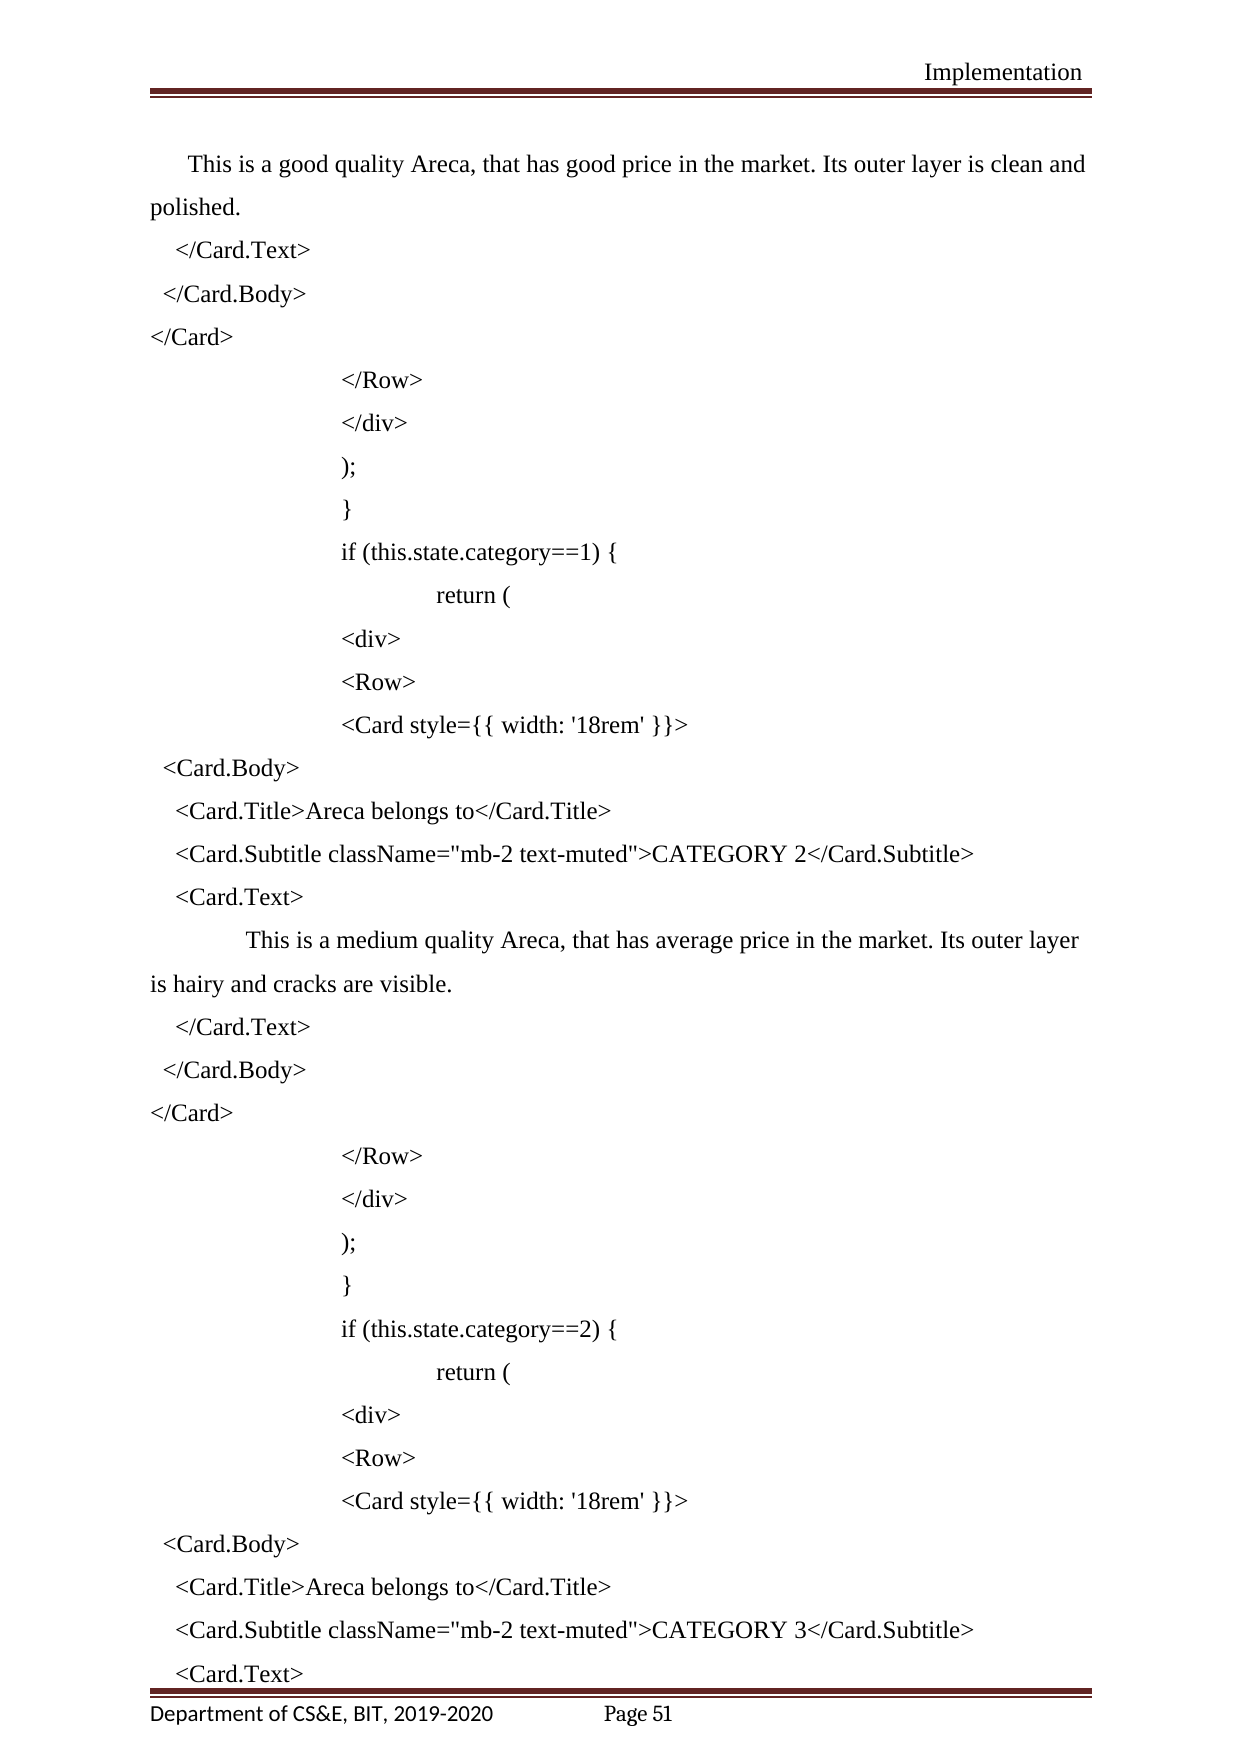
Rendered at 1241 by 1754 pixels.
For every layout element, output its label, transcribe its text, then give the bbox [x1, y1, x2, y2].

text <Card style={{ width: '18rem' }}> [150, 1486, 1092, 1515]
text </Row> [150, 365, 1092, 394]
text </Row> [150, 1141, 1092, 1170]
text <Row> [150, 1443, 1092, 1472]
text </Card.Body> [150, 1055, 1092, 1084]
text <Card style={{ width: '18rem' }}> [150, 710, 1092, 739]
text <Card.Body> [150, 1529, 1092, 1558]
text return ( [150, 1357, 1092, 1386]
text <Card.Title>Areca belongs to</Card.Title> [150, 1572, 1092, 1601]
text ); [150, 1227, 1092, 1256]
text ); [150, 451, 1092, 480]
text <Card.Body> [150, 753, 1092, 782]
text This is a good quality Areca, that has good price in the market. Its outer layer is clean and polished. [150, 149, 1092, 221]
text </Card> [150, 322, 1092, 351]
text <Card.Title>Areca belongs to</Card.Title> [150, 796, 1092, 825]
text if (this.state.category==1) { [150, 537, 1092, 566]
text </Card.Text> [150, 236, 1092, 264]
text <Card.Subtitle className="mb-2 text-muted">CATEGORY 3</Card.Subtitle> [150, 1616, 1092, 1644]
text <div> [150, 624, 1092, 652]
text <div> [150, 1400, 1092, 1429]
text </div> [150, 408, 1092, 437]
text } [150, 494, 1092, 523]
text return ( [150, 581, 1092, 609]
text </div> [150, 1184, 1092, 1213]
text <Row> [150, 667, 1092, 696]
text </Card.Text> [150, 1012, 1092, 1041]
text </Card> [150, 1098, 1092, 1127]
text </Card.Body> [150, 279, 1092, 307]
text <Card.Text> [150, 882, 1092, 911]
text This is a medium quality Areca, that has average price in the market. Its outer layer is hairy and cracks are visible. [150, 926, 1092, 997]
text <Card.Subtitle className="mb-2 text-muted">CATEGORY 2</Card.Subtitle> [150, 839, 1092, 868]
text } [150, 1271, 1092, 1299]
text <Card.Text> [150, 1659, 1092, 1687]
text if (this.state.category==2) { [150, 1314, 1092, 1342]
